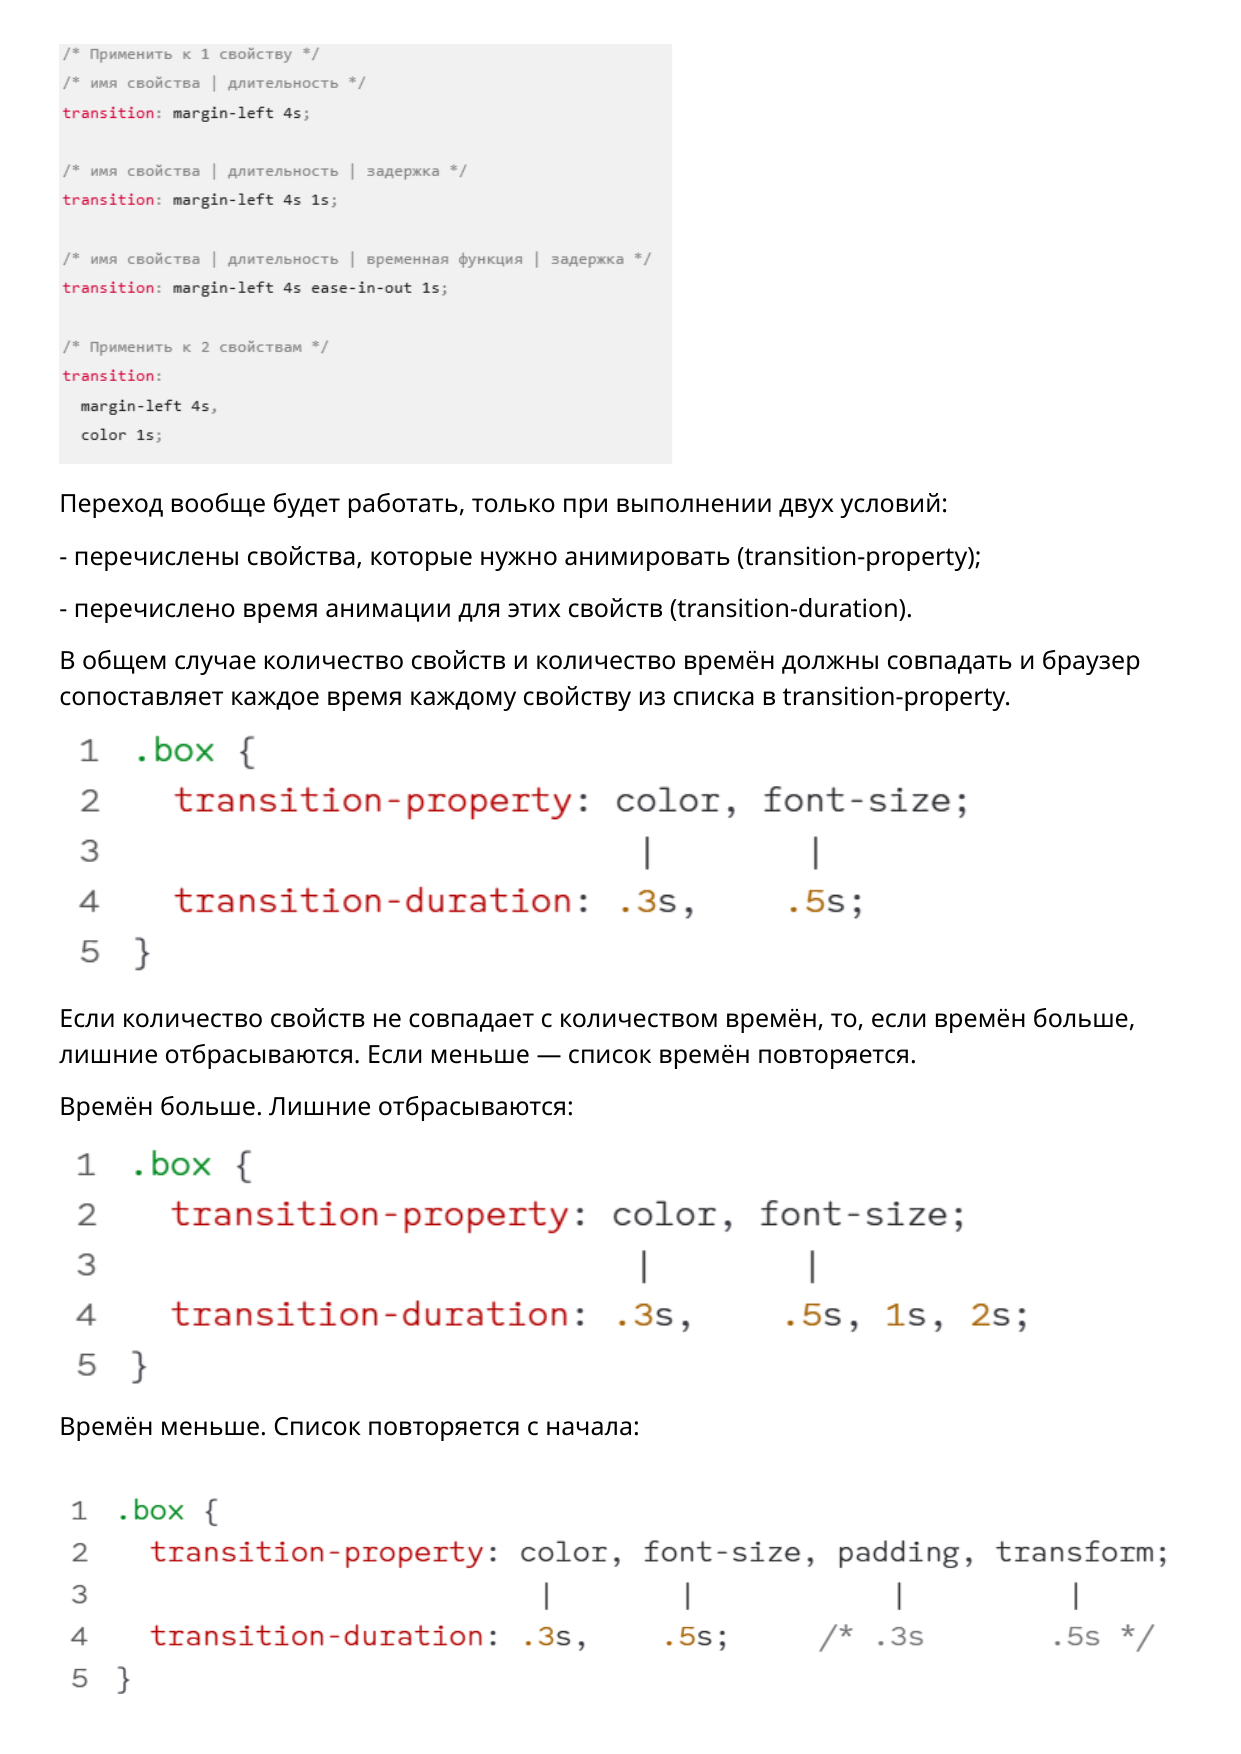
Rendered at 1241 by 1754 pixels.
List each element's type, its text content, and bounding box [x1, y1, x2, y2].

picture [59, 1141, 1035, 1390]
text - перечислено время анимации для этих свойств (transition-duration). [59, 591, 1181, 624]
text В общем случае количество свойств и количество времён должны совпадать и браузер сопоставляет каждое время каждому свойству из списка в transition-property. [59, 643, 1181, 713]
text - перечислены свойства, которые нужно анимировать (transition-property); [59, 538, 1181, 572]
text Времён больше. Лишние отбрасываются: [59, 1089, 1181, 1123]
picture [59, 731, 982, 983]
picture [59, 44, 673, 464]
text Времён меньше. Список повторяется с начала: [59, 1408, 1181, 1442]
text Переход вообще будет работать, только при выполнении двух условий: [59, 486, 1181, 520]
picture [59, 1496, 1182, 1711]
text Если количество свойств не совпадает с количеством времён, то, если времён больше, лишние отбрасываются. Если меньше — список времён повторяется. [59, 1001, 1181, 1071]
